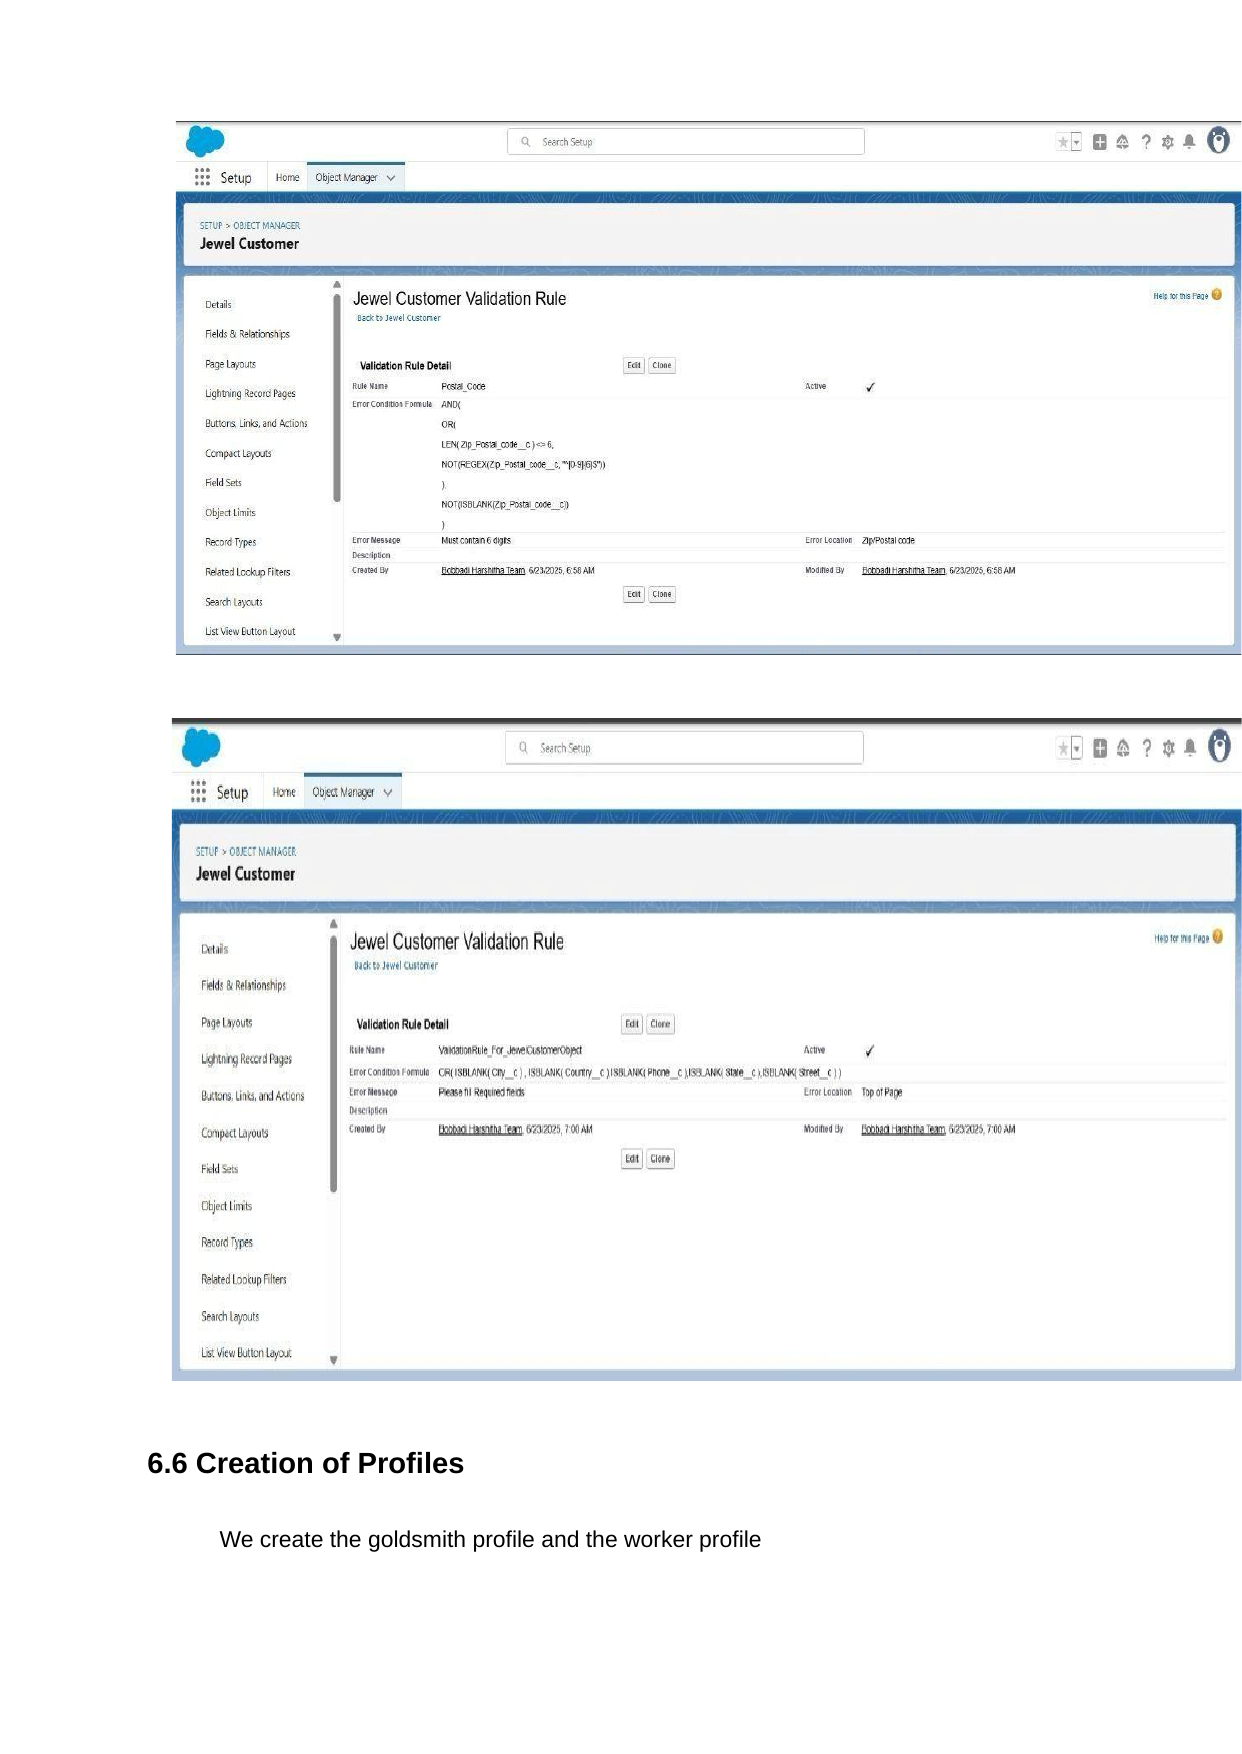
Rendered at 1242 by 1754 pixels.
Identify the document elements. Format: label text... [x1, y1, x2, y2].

picture [171, 718, 1242, 1381]
picture [175, 121, 1242, 655]
subtitle 6.6 Creation of Profiles [147, 1447, 1242, 1480]
text We create the goldsmith profile and the worker profile [148, 1526, 1242, 1552]
